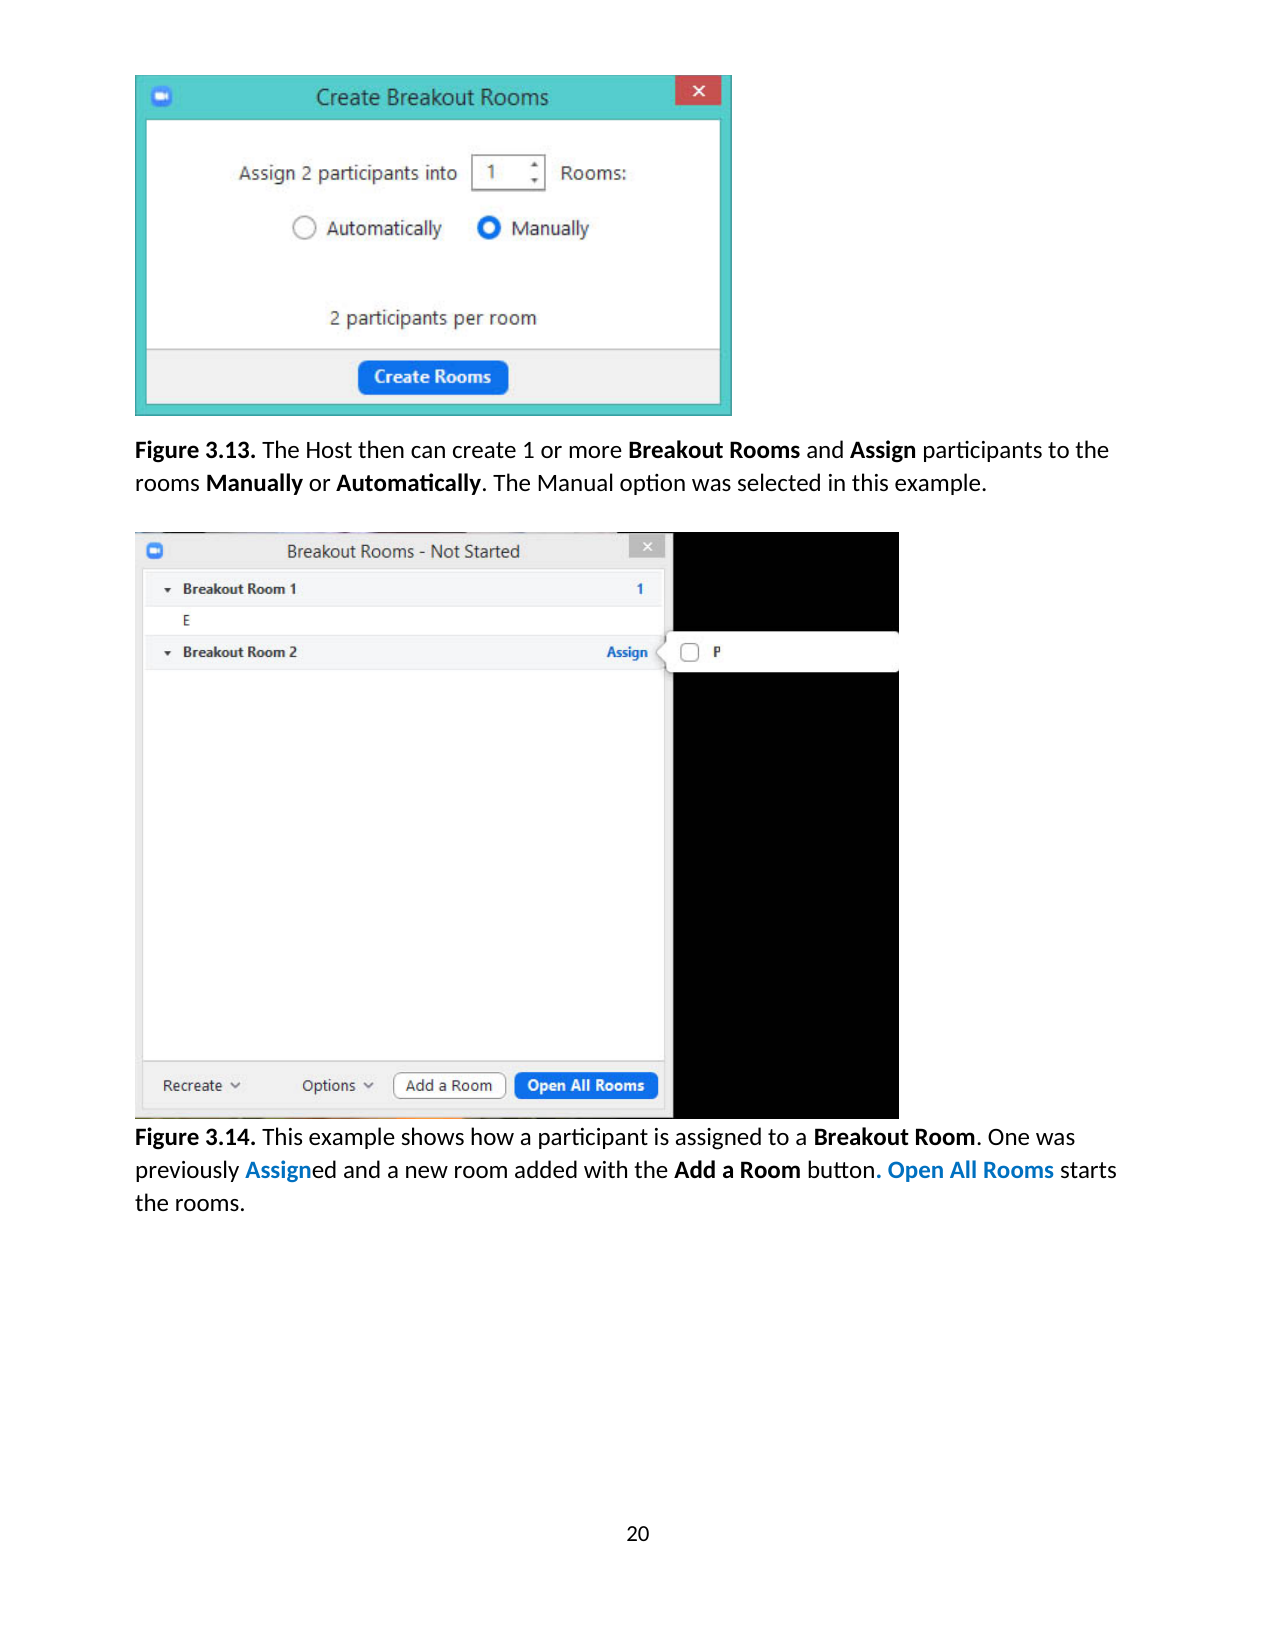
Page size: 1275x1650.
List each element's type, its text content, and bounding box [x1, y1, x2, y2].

text Figure 3.14. This example shows how a participant is assigned to a Breakout Room. One was previously Assigned and a new room added with the Add a Room button. Open All Rooms starts the rooms. [135, 1121, 1140, 1247]
picture [135, 75, 732, 416]
picture [135, 532, 899, 1119]
text Figure 3.13. The Host then can create 1 or more Breakout Rooms and Assign participants to the rooms Manually or Automatically. The Manual option was selected in this example. [135, 434, 1140, 498]
